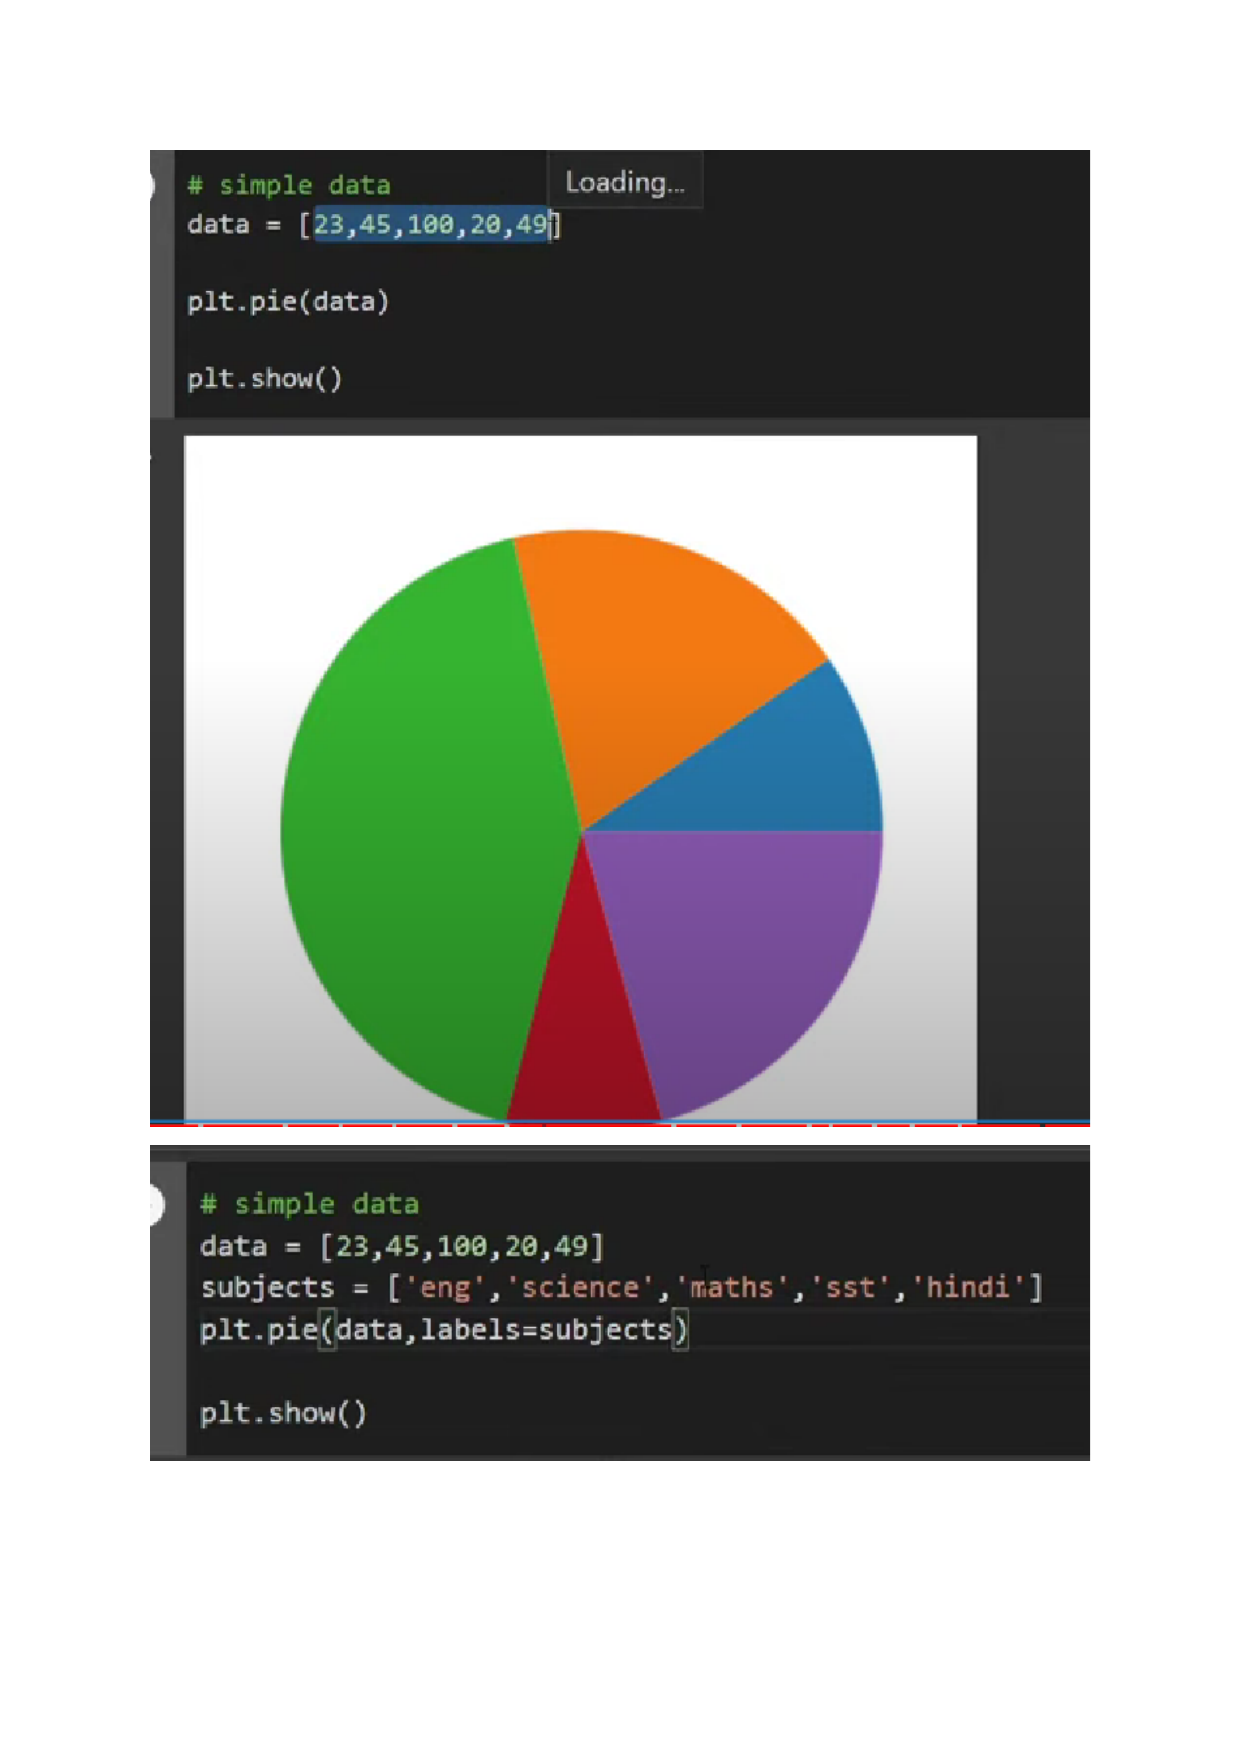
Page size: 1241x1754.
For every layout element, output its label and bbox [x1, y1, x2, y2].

picture [150, 1145, 1091, 1461]
picture [150, 150, 1091, 1127]
